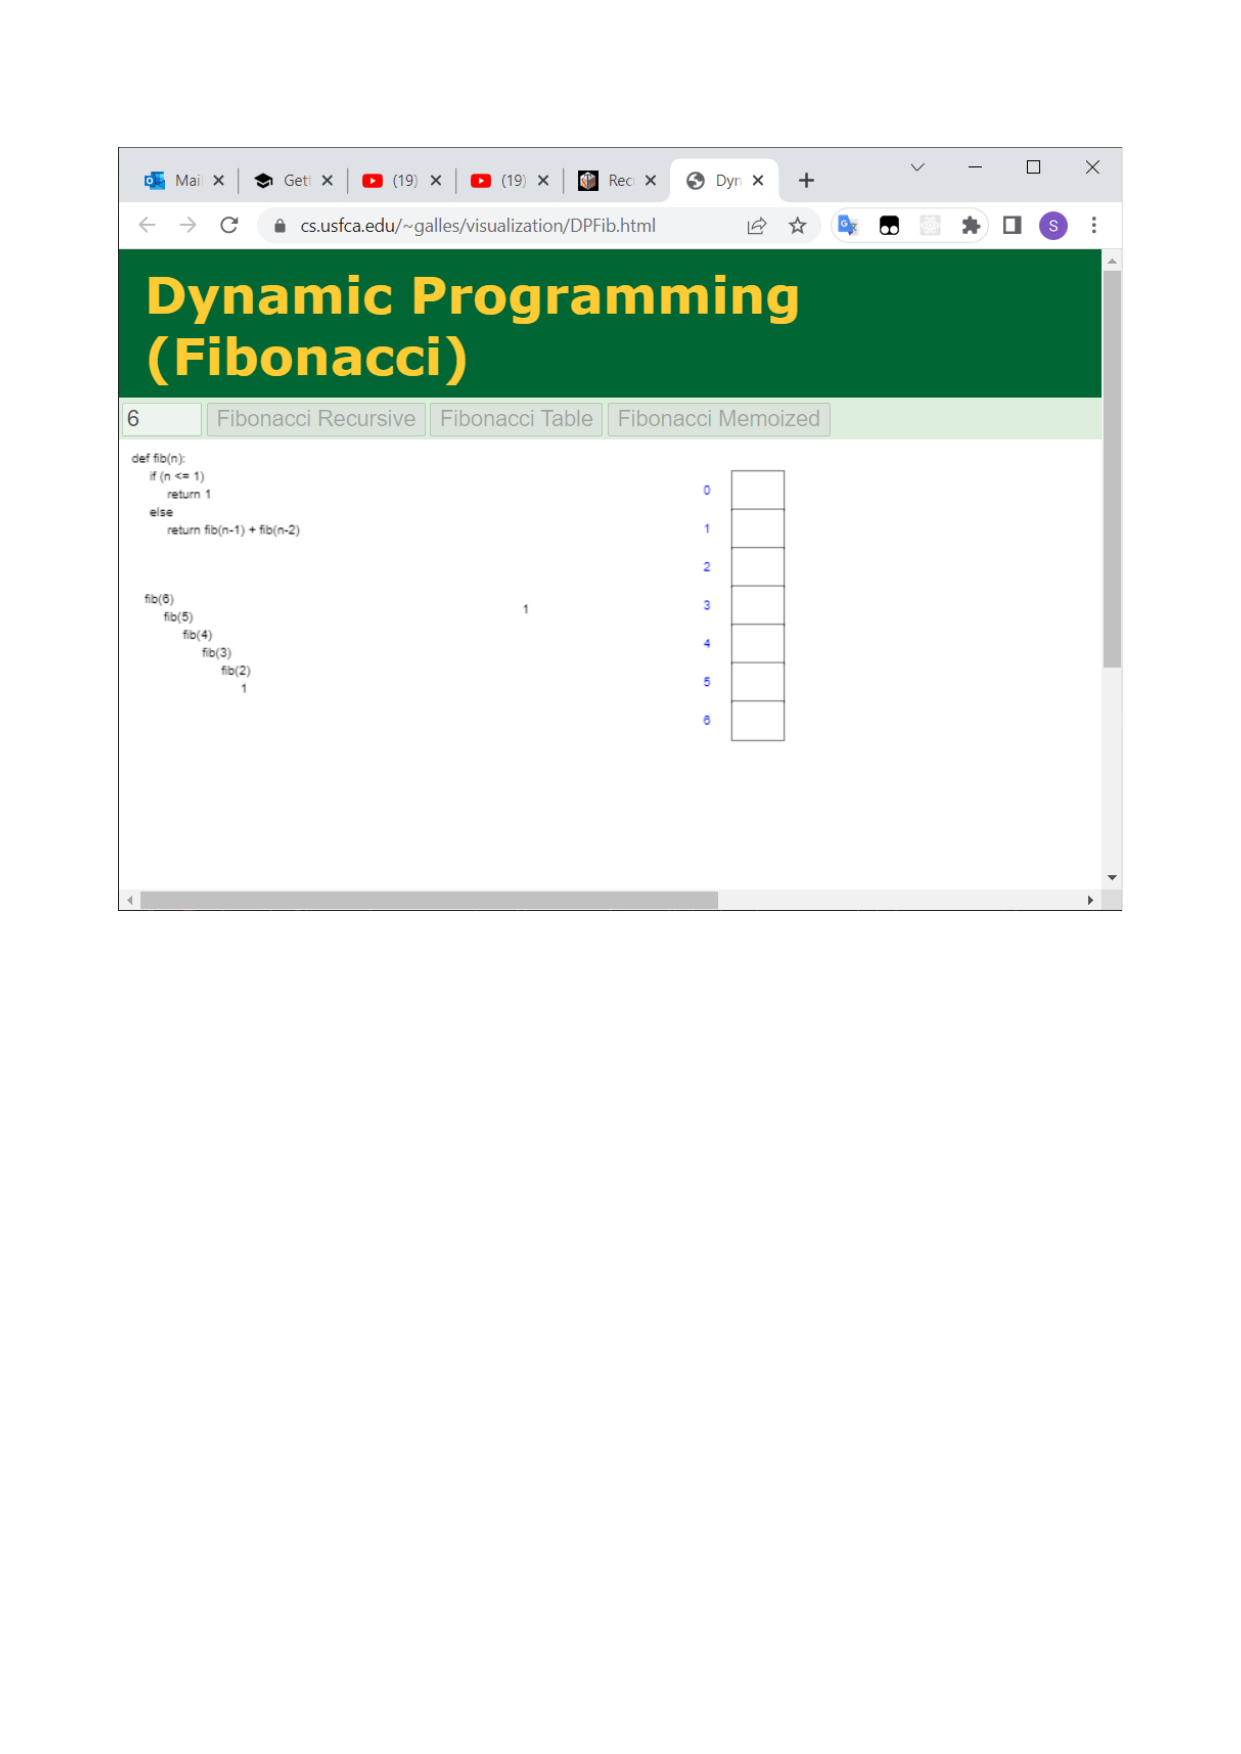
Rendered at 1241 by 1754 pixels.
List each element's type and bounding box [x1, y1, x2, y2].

picture [118, 147, 1123, 911]
